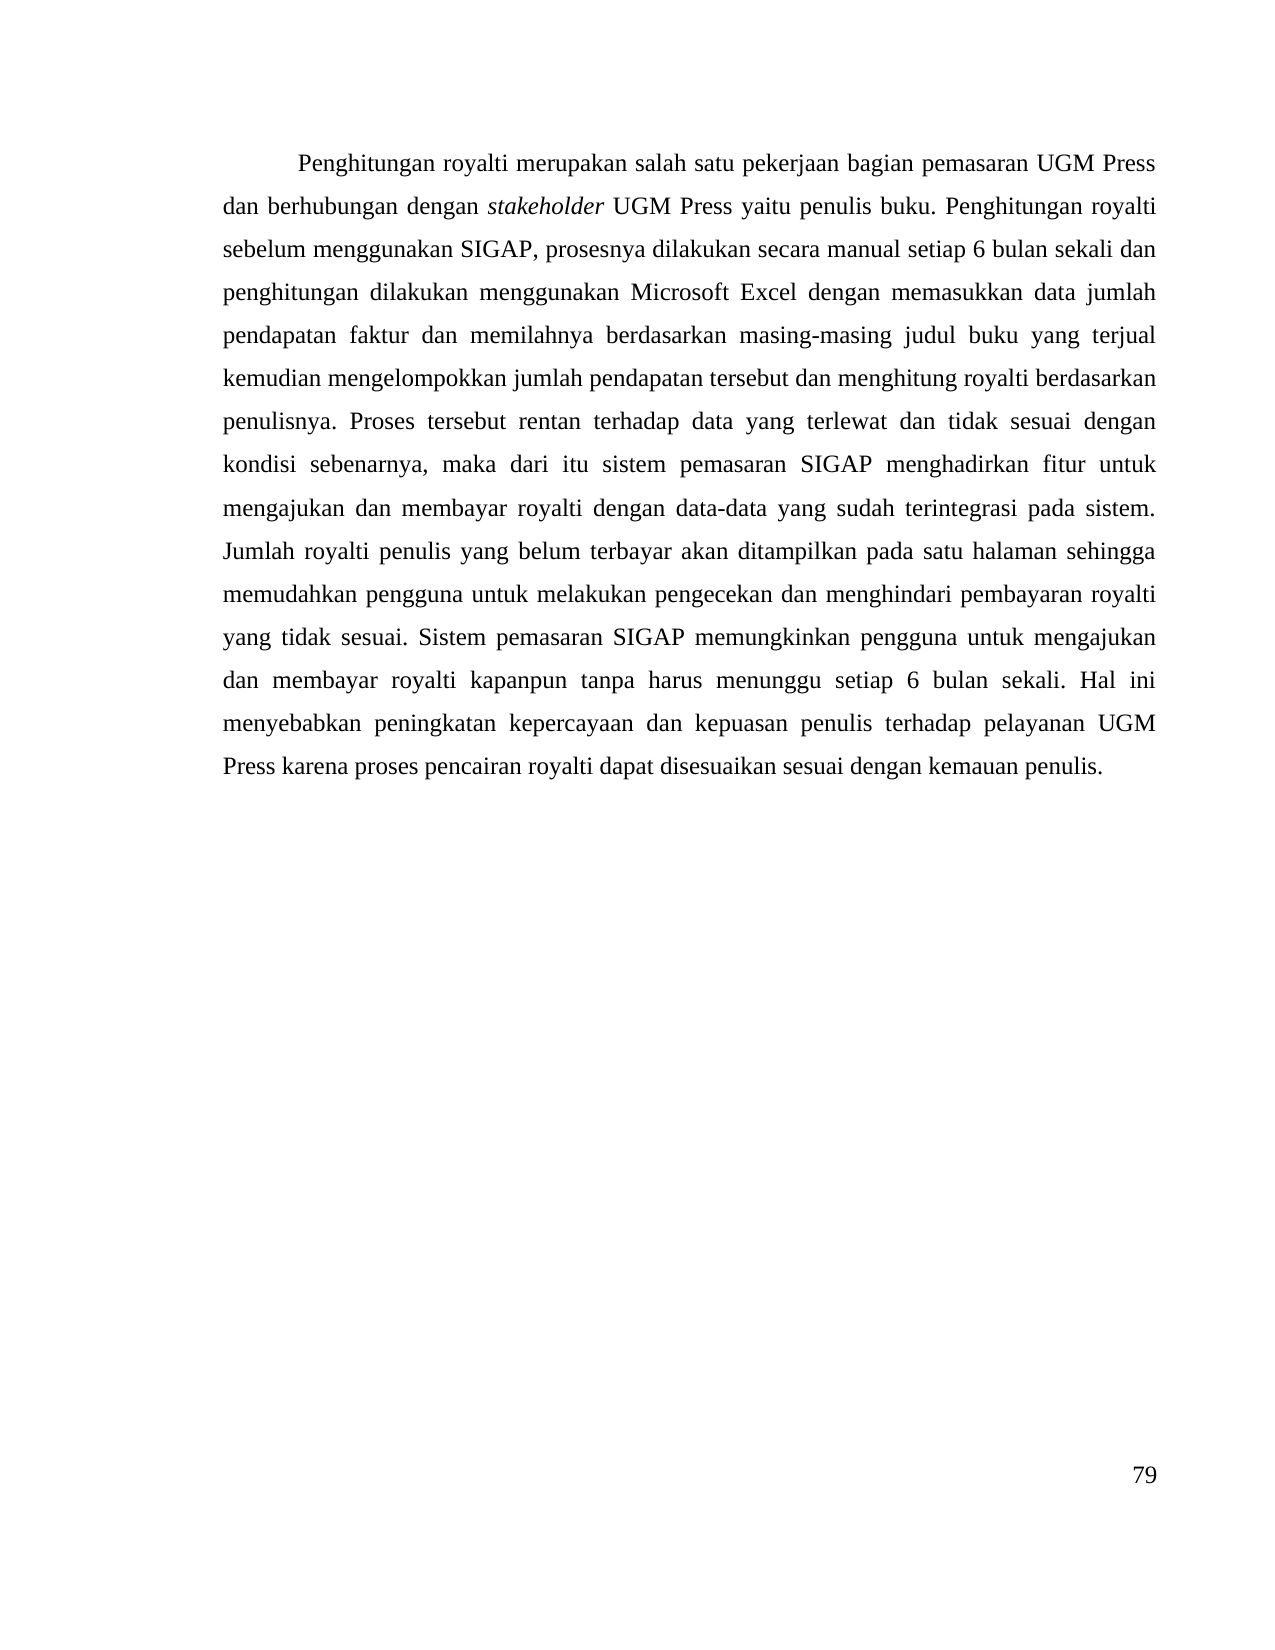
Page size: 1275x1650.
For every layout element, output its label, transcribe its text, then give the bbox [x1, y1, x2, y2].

text Penghitungan royalti merupakan salah satu pekerjaan bagian pemasaran UGM Press dan berhubungan dengan stakeholder UGM Press yaitu penulis buku. Penghitungan royalti sebelum menggunakan SIGAP, prosesnya dilakukan secara manual setiap 6 bulan sekali dan penghitungan dilakukan menggunakan Microsoft Excel dengan memasukkan data jumlah pendapatan faktur dan memilahnya berdasarkan masing-masing judul buku yang terjual kemudian mengelompokkan jumlah pendapatan tersebut dan menghitung royalti berdasarkan penulisnya. Proses tersebut rentan terhadap data yang terlewat dan tidak sesuai dengan kondisi sebenarnya, maka dari itu sistem pemasaran SIGAP menghadirkan fitur untuk mengajukan dan membayar royalti dengan data-data yang sudah terintegrasi pada sistem. Jumlah royalti penulis yang belum terbayar akan ditampilkan pada satu halaman sehingga memudahkan pengguna untuk melakukan pengecekan dan menghindari pembayaran royalti yang tidak sesuai. Sistem pemasaran SIGAP memungkinkan pengguna untuk mengajukan dan membayar royalti kapanpun tanpa harus menunggu setiap 6 bulan sekali. Hal ini menyebabkan peningkatan kepercayaan dan kepuasan penulis terhadap pelayanan UGM Press karena proses pencairan royalti dapat disesuaikan sesuai dengan kemauan penulis. [223, 148, 1157, 780]
